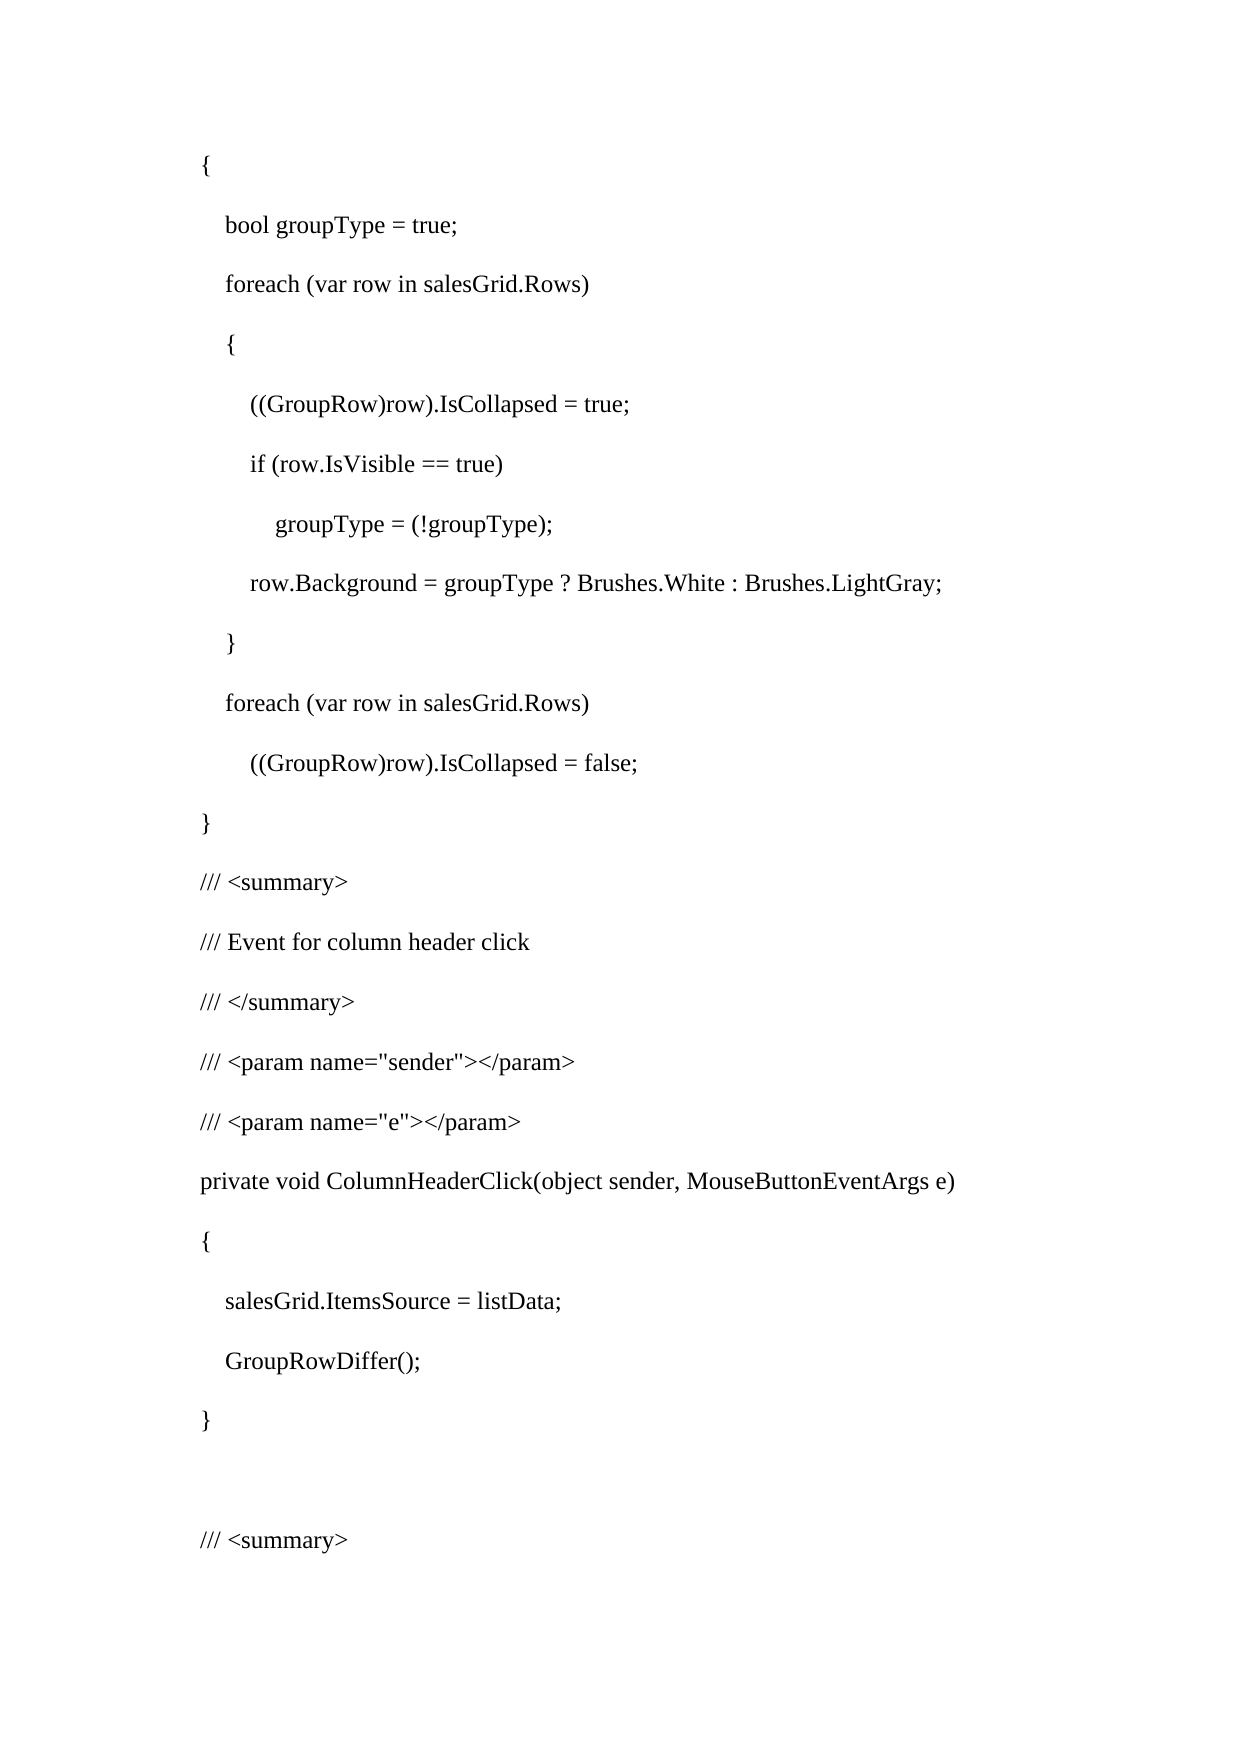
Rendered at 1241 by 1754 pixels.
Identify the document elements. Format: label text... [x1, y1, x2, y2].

text GroupRowDiffer(); [150, 1346, 1090, 1374]
text groupType = (!groupType); [150, 509, 1090, 537]
text ((GroupRow)row).IsCollapsed = false; [150, 748, 1090, 777]
text foreach (var row in salesGrid.Rows) [150, 269, 1090, 298]
text } [150, 808, 1090, 836]
text { [150, 329, 1090, 358]
text /// <param name="sender"></param> [150, 1047, 1090, 1076]
text ((GroupRow)row).IsCollapsed = true; [150, 389, 1090, 418]
text /// <param name="e"></param> [150, 1107, 1090, 1135]
text if (row.IsVisible == true) [150, 449, 1090, 478]
text bool groupType = true; [150, 210, 1090, 238]
text /// <summary> [150, 1525, 1090, 1554]
text row.Background = groupType ? Brushes.White : Brushes.LightGray; [150, 568, 1090, 597]
text /// Event for column header click [150, 927, 1090, 956]
text } [150, 1406, 1090, 1434]
text salesGrid.ItemsSource = listData; [150, 1286, 1090, 1315]
text /// <summary> [150, 867, 1090, 896]
text /// </summary> [150, 987, 1090, 1016]
text foreach (var row in salesGrid.Rows) [150, 688, 1090, 717]
text { [150, 150, 1090, 179]
text private void ColumnHeaderClick(object sender, MouseButtonEventArgs e) [150, 1166, 1090, 1195]
text { [150, 1226, 1090, 1255]
text } [150, 628, 1090, 657]
